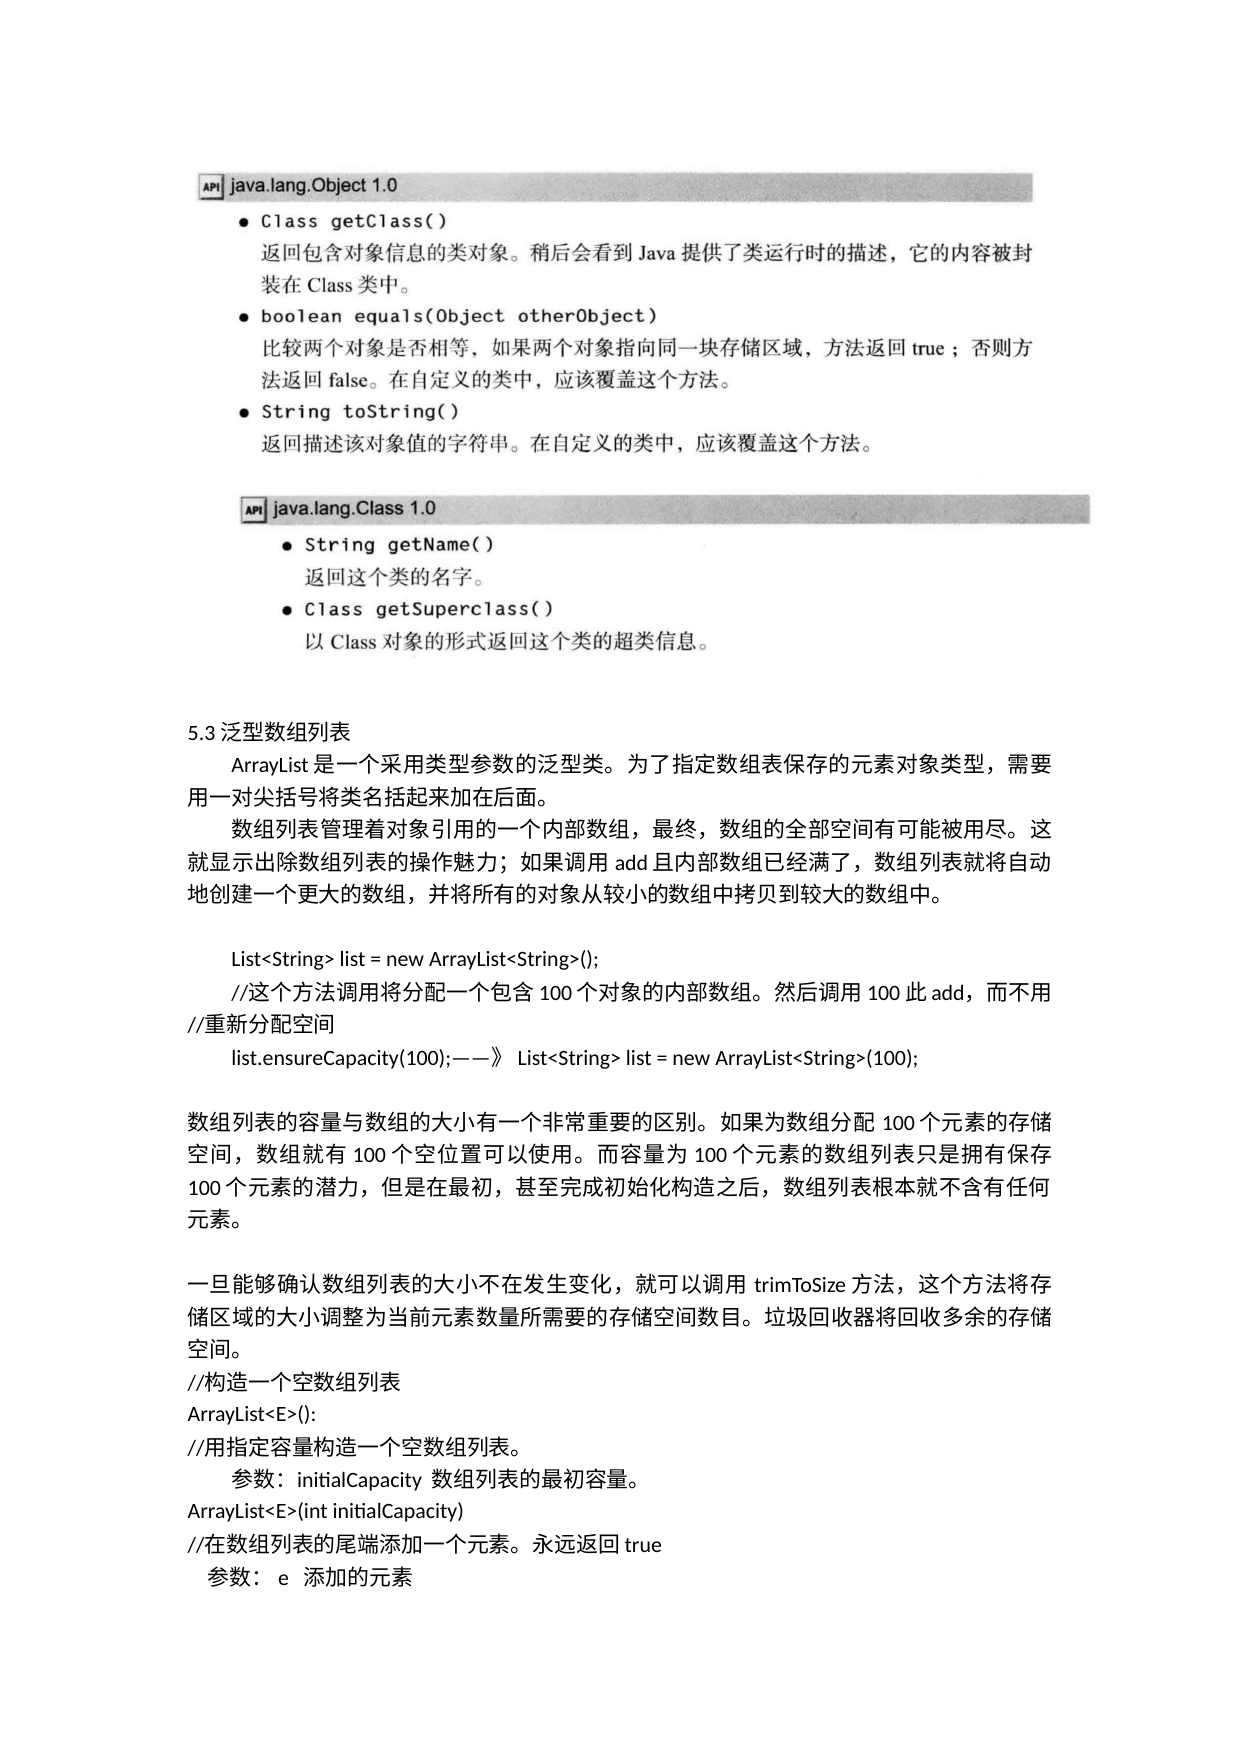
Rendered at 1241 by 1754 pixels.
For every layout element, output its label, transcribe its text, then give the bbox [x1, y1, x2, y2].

list 一旦能够确认数组列表的大小不在发生变化，就可以调用trimToSize方法，这个方法将存储区域的大小调整为当前元素数量所需要的存储空间数目。垃圾回收器将回收多余的存储空间。 [187, 1267, 1053, 1364]
list List<String> list = new ArrayList<String>(); [187, 942, 1053, 974]
list //在数组列表的尾端添加一个元素。永远返回true [187, 1527, 1053, 1559]
list 5.3 泛型数组列表 [187, 714, 1053, 747]
list list.ensureCapacity(100);——》 List<String> list = new ArrayList<String>(100); [187, 1039, 1053, 1072]
picture [187, 162, 1051, 476]
list 参数：initialCapacity 数组列表的最初容量。 [187, 1462, 1053, 1494]
list //这个方法调用将分配一个包含100个对象的内部数组。然后调用100此add，而不用//重新分配空间 [187, 974, 1053, 1039]
list //构造一个空数组列表 [187, 1364, 1053, 1397]
list ArrayList是一个采用类型参数的泛型类。为了指定数组表保存的元素对象类型，需要用一对尖括号将类名括起来加在后面。 [187, 747, 1053, 812]
list //用指定容量构造一个空数组列表。 [187, 1429, 1053, 1462]
list 数组列表的容量与数组的大小有一个非常重要的区别。如果为数组分配100个元素的存储空间，数组就有100个空位置可以使用。而容量为100个元素的数组列表只是拥有保存100个元素的潜力，但是在最初，甚至完成初始化构造之后，数组列表根本就不含有任何元素。 [187, 1104, 1053, 1234]
list 参数： e 添加的元素 [187, 1559, 1053, 1592]
list ArrayList<E>(int initialCapacity) [187, 1494, 1053, 1527]
picture [231, 487, 1096, 664]
list 数组列表管理着对象引用的一个内部数组，最终，数组的全部空间有可能被用尽。这就显示出除数组列表的操作魅力；如果调用add且内部数组已经满了，数组列表就将自动地创建一个更大的数组，并将所有的对象从较小的数组中拷贝到较大的数组中。 [187, 812, 1053, 909]
list ArrayList<E>(): [187, 1397, 1053, 1429]
